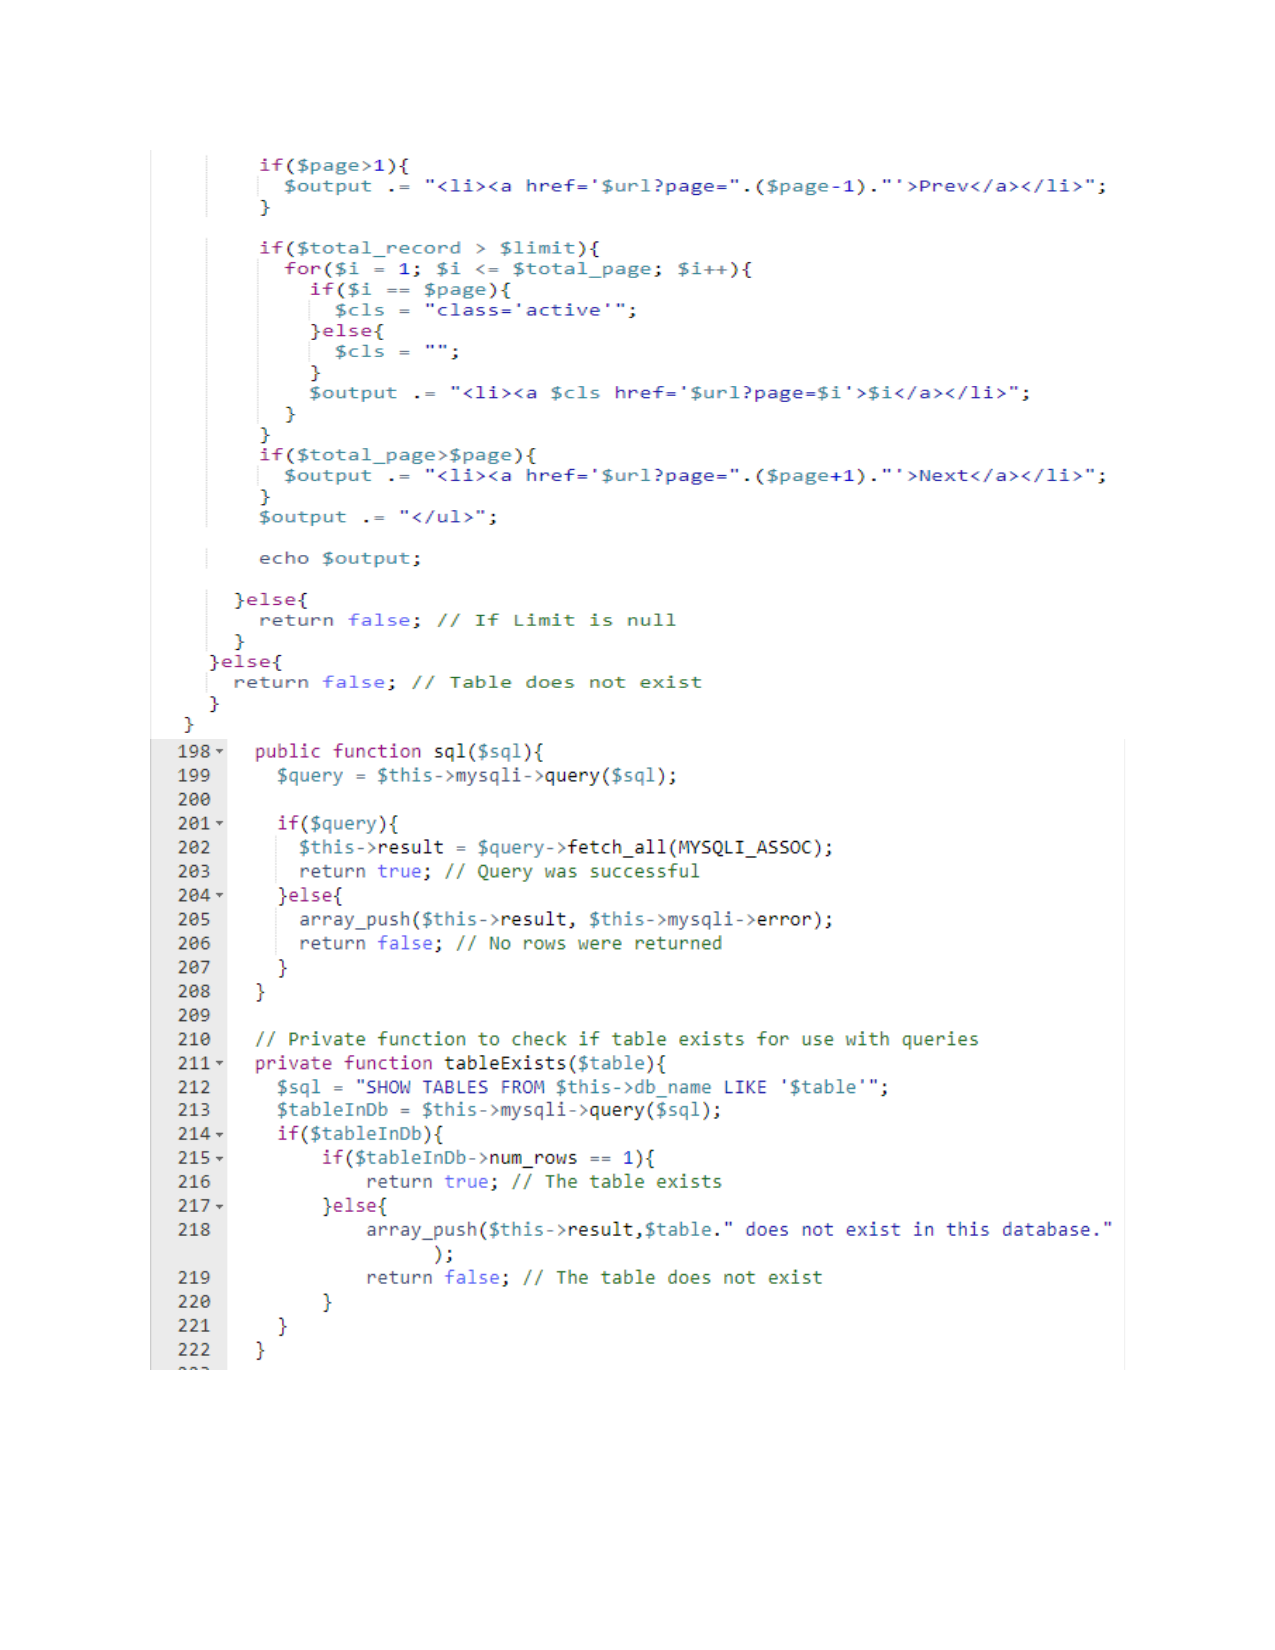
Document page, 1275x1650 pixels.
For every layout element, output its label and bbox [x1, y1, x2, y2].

picture [150, 150, 1125, 1370]
